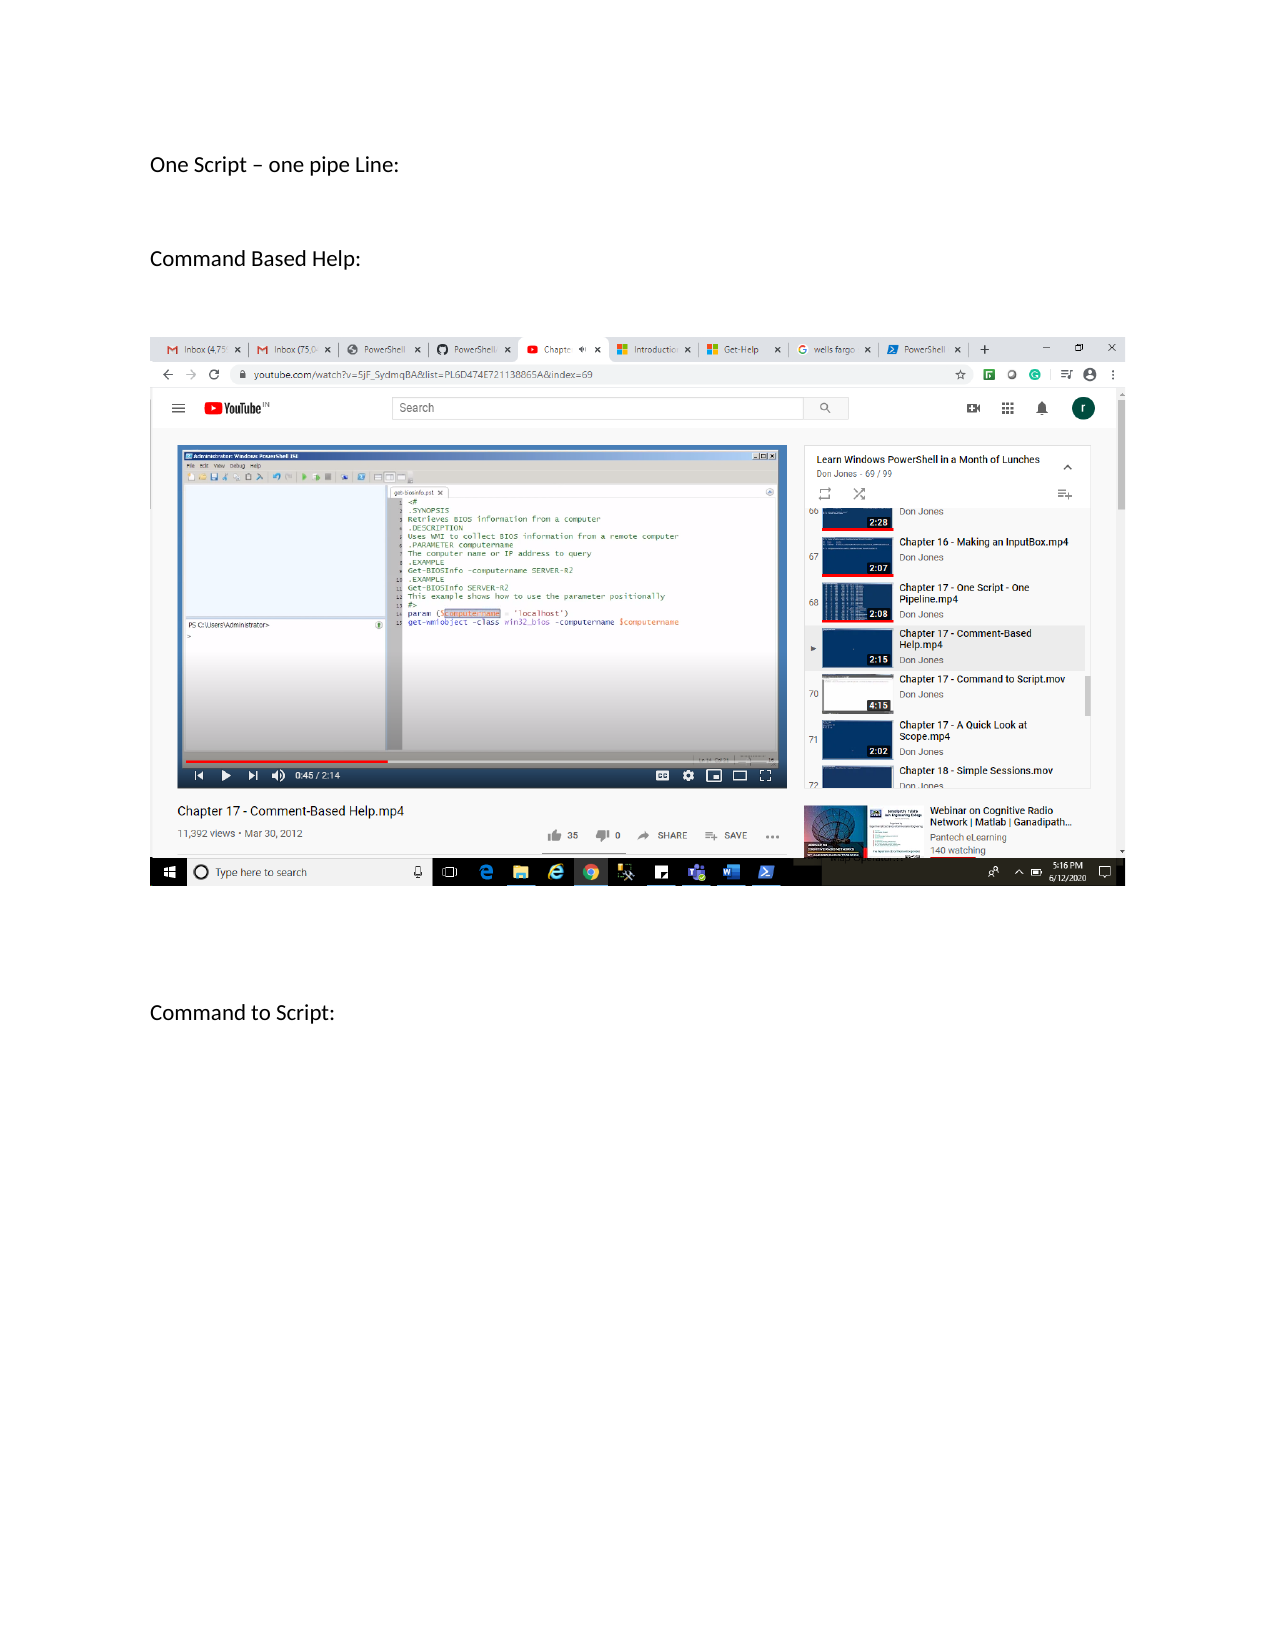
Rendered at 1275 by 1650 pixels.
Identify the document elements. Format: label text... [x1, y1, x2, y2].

picture [150, 337, 1125, 886]
text Command Based Help: [150, 244, 1125, 272]
text One Script – one pipe Line: [150, 150, 1125, 178]
text Command to Script: [150, 998, 1125, 1026]
